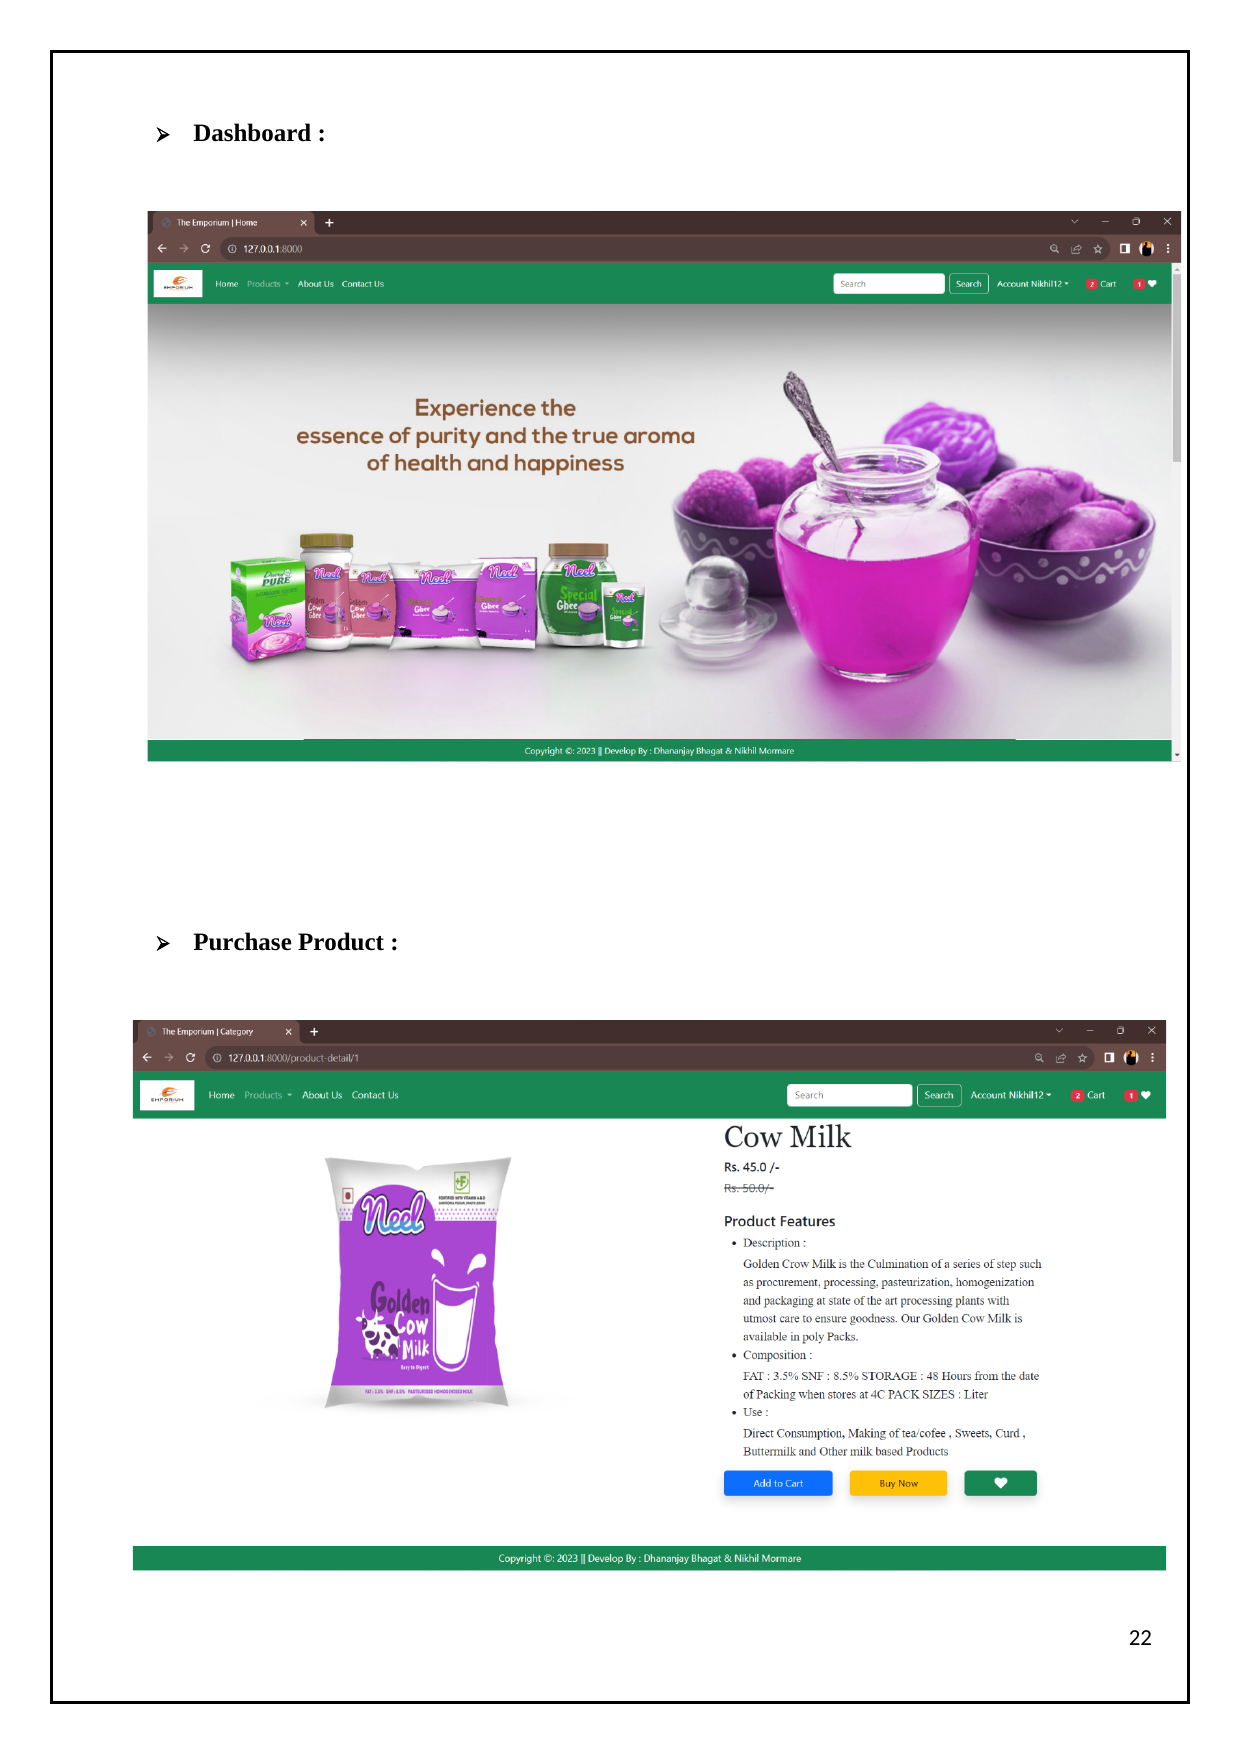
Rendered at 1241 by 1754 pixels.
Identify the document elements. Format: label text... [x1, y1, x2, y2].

list Purchase Product : [156, 927, 1152, 956]
list Dashboard : [156, 118, 1152, 147]
picture [132, 1020, 1167, 1571]
picture [147, 211, 1182, 762]
